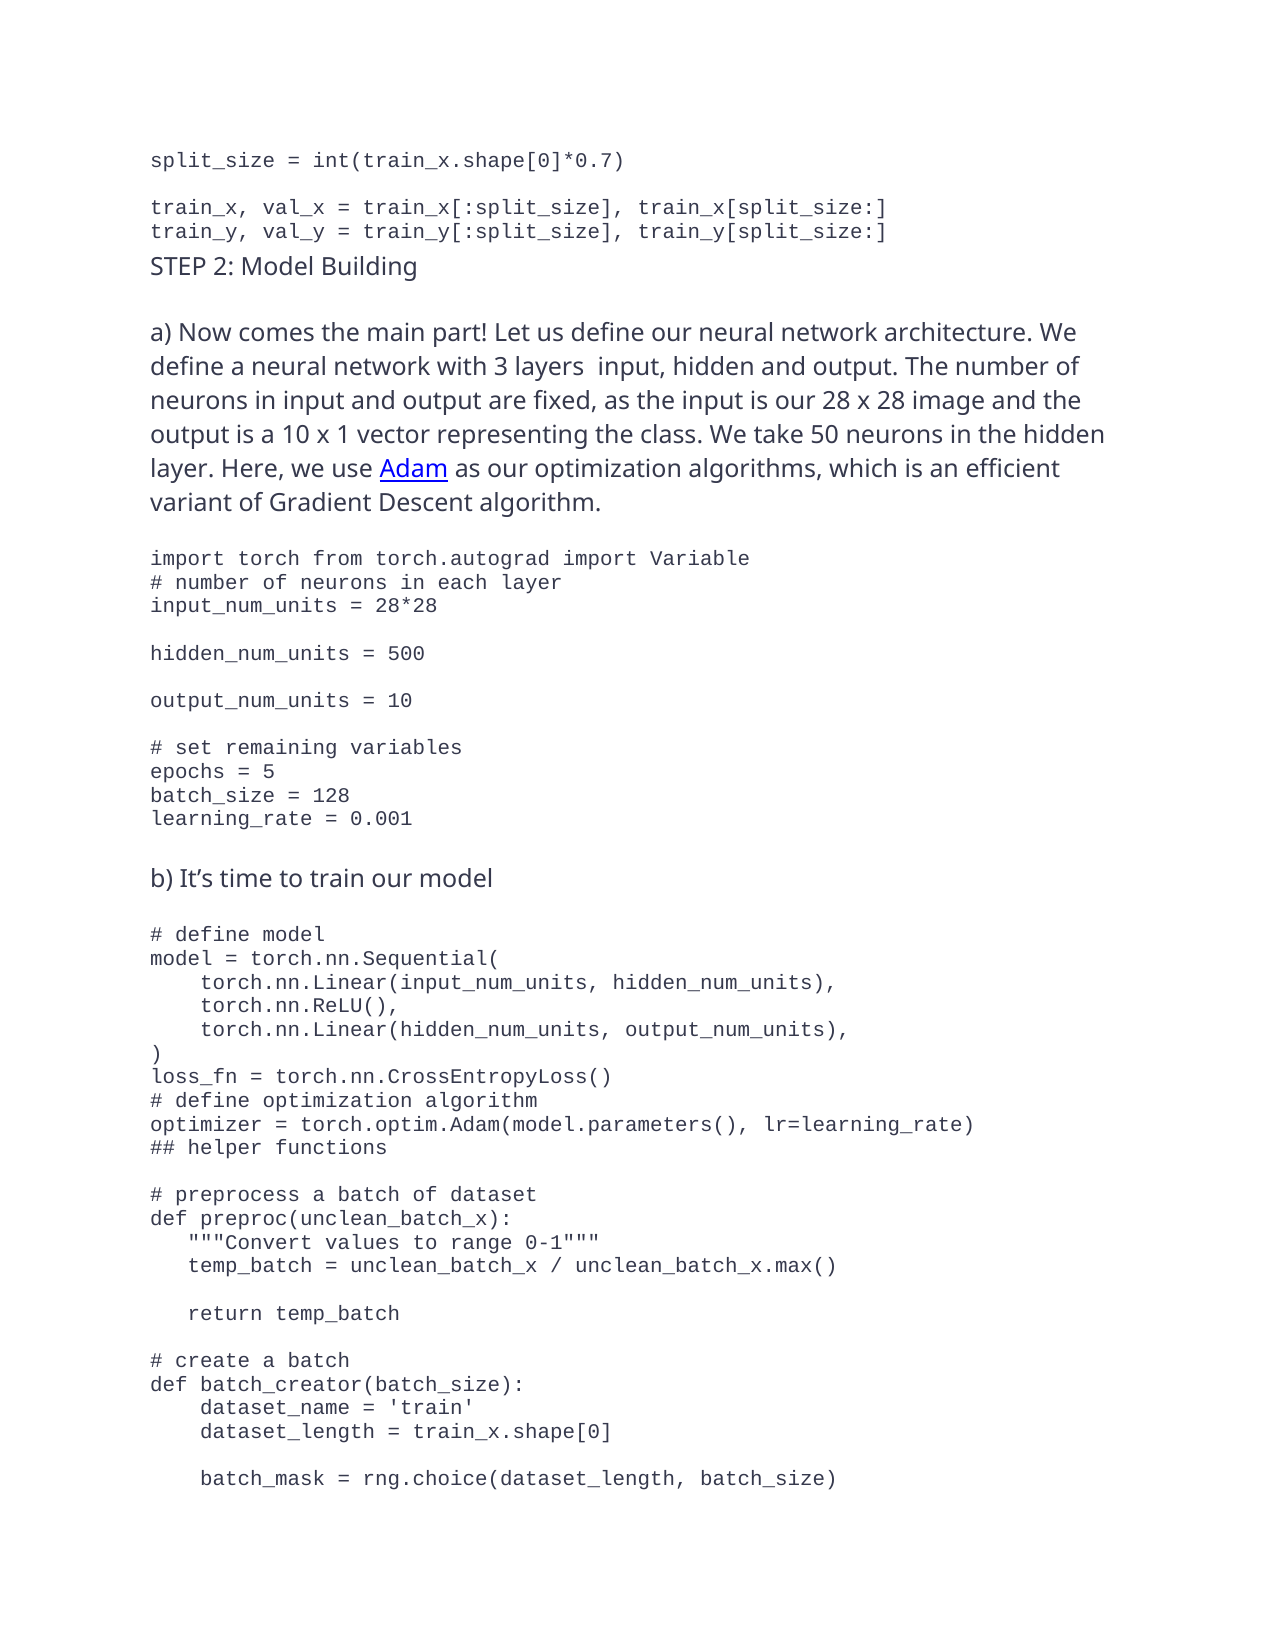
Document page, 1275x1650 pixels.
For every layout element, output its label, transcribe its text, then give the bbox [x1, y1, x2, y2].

text batch_mask = rng.choice(dataset_length, batch_size) [150, 1468, 1125, 1492]
text dataset_length = train_x.shape[0] [150, 1421, 1125, 1444]
text loss_fn = torch.nn.CrossEntropyLoss() [150, 1066, 1125, 1090]
text torch.nn.Linear(hidden_num_units, output_num_units), [150, 1019, 1125, 1043]
text def preproc(unclean_batch_x): [150, 1208, 1125, 1232]
text input_num_units = 28*28 [150, 596, 1125, 619]
subtitle STEP 2: Model Building [150, 249, 1125, 283]
text split_size = int(train_x.shape[0]*0.7) [150, 150, 1125, 174]
text def batch_creator(batch_size): [150, 1374, 1125, 1397]
text # preprocess a batch of dataset [150, 1184, 1125, 1208]
text """Convert values to range 0-1""" [150, 1232, 1125, 1255]
text # create a batch [150, 1350, 1125, 1374]
text # define optimization algorithm [150, 1090, 1125, 1113]
text model = torch.nn.Sequential( [150, 948, 1125, 972]
text temp_batch = unclean_batch_x / unclean_batch_x.max() [150, 1255, 1125, 1279]
text train_y, val_y = train_y[:split_size], train_y[split_size:] [150, 221, 1125, 244]
text # number of neurons in each layer [150, 572, 1125, 596]
text torch.nn.Linear(input_num_units, hidden_num_units), [150, 972, 1125, 995]
text import torch from torch.autograd import Variable [150, 548, 1125, 572]
text return temp_batch [150, 1303, 1125, 1326]
text epochs = 5 [150, 761, 1125, 785]
text ## helper functions [150, 1137, 1125, 1161]
text output_num_units = 10 [150, 690, 1125, 714]
text a) Now comes the main part! Let us define our neural network architecture. We define a neural network with 3 layers input, hidden and output. The number of neurons in input and output are fixed, as the input is our 28 x 28 image and the output is a 10 x 1 vector representing the class. We take 50 neurons in the hidden layer. Here, we use Adam as our optimization algorithms, which is an efficient variant of Gradient Descent algorithm. [150, 315, 1125, 519]
text optimizer = torch.optim.Adam(model.parameters(), lr=learning_rate) [150, 1113, 1125, 1137]
text b) It’s time to train our model [150, 861, 1125, 895]
text torch.nn.ReLU(), [150, 995, 1125, 1019]
text hidden_num_units = 500 [150, 643, 1125, 666]
text train_x, val_x = train_x[:split_size], train_x[split_size:] [150, 197, 1125, 221]
text dataset_name = 'train' [150, 1397, 1125, 1421]
text # set remaining variables [150, 737, 1125, 761]
text batch_size = 128 [150, 785, 1125, 808]
text ) [150, 1043, 1125, 1066]
text # define model [150, 924, 1125, 948]
text learning_rate = 0.001 [150, 808, 1125, 832]
